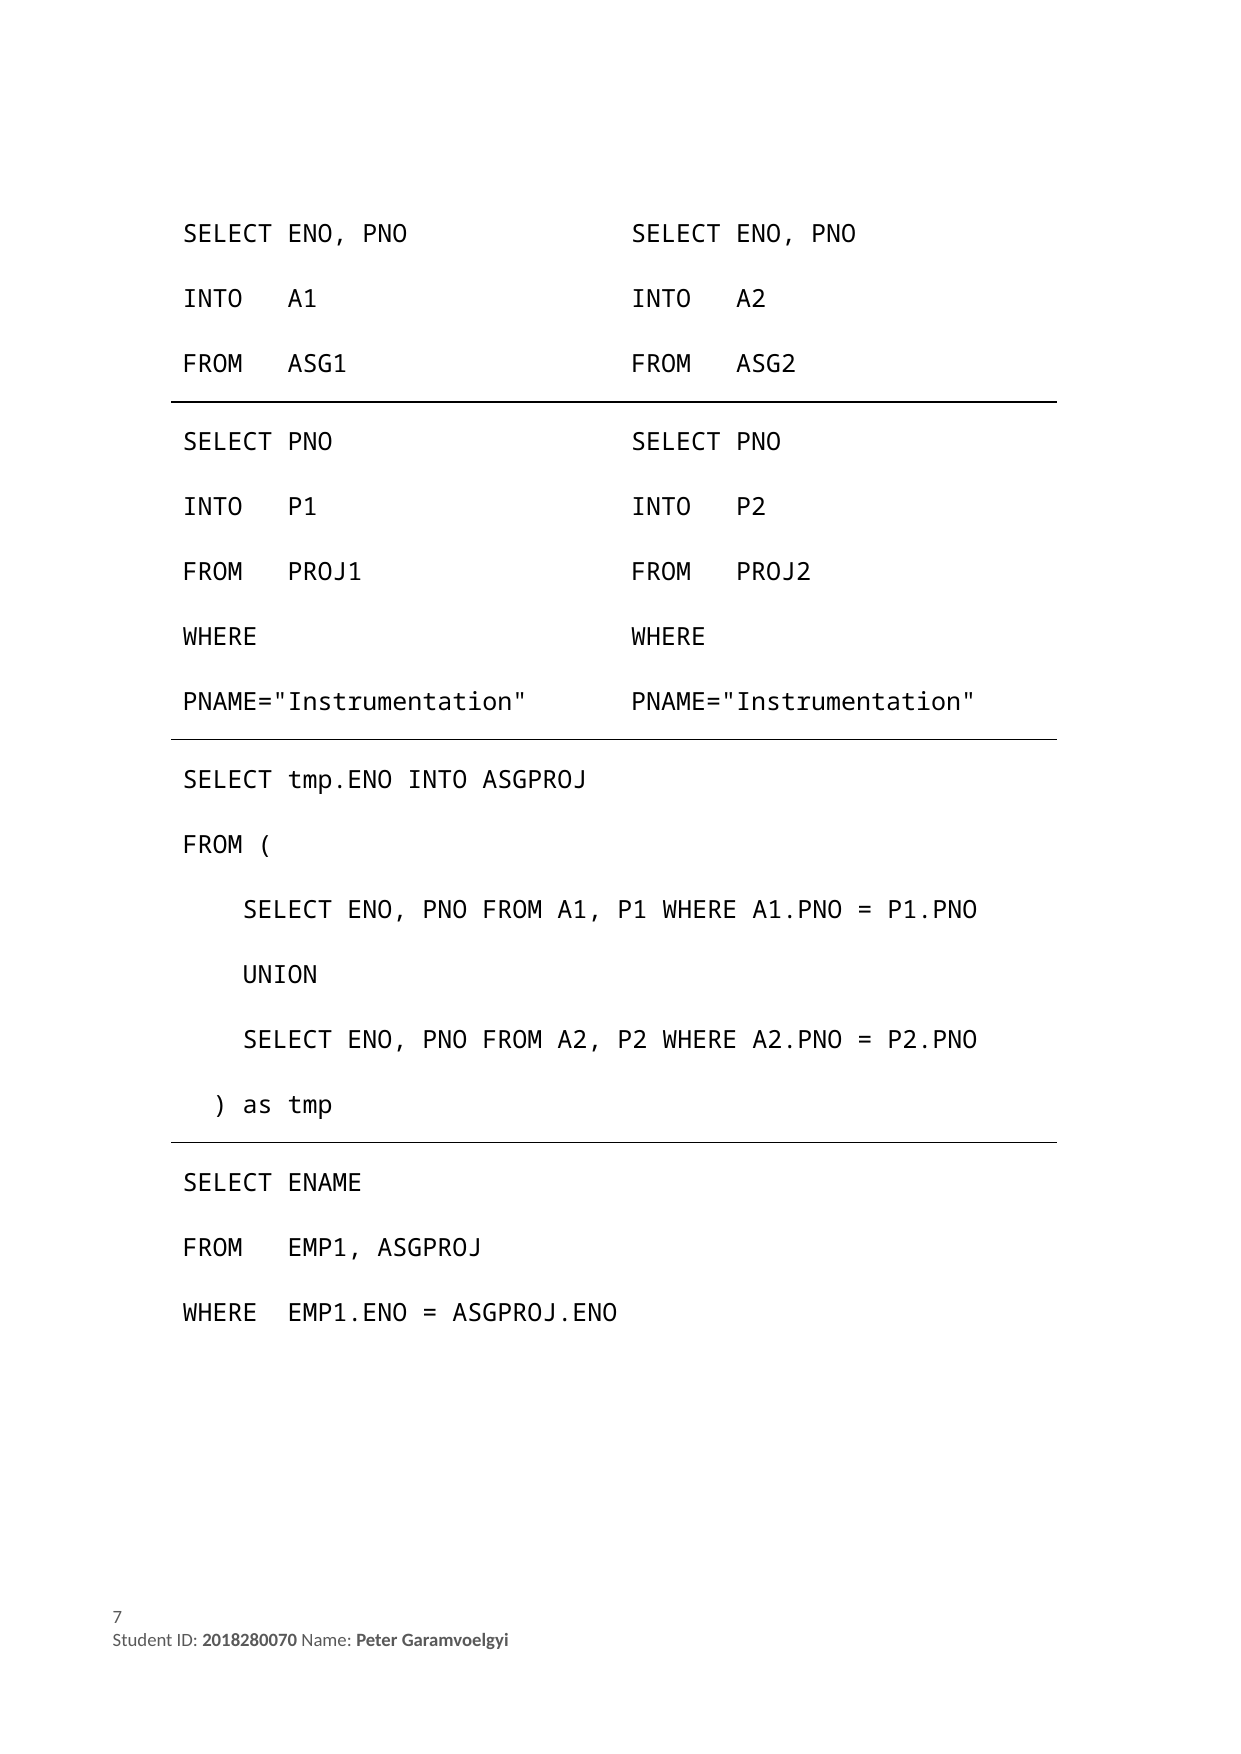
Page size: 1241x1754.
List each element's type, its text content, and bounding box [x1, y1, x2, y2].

table_cell SELECT ENAME FROM EMP1, ASGPROJ WHERE EMP1.ENO = ASGPROJ.ENO [171, 1143, 1057, 1350]
table_header SELECT ENO, PNO INTO A2 FROM ASG2 [620, 195, 1057, 401]
table_cell SELECT PNO INTO P1 FROM PROJ1 WHERE PNAME="Instrumentation" [171, 403, 619, 739]
table_cell SELECT tmp.ENO INTO ASGPROJ FROM ( SELECT ENO, PNO FROM A1, P1 WHERE A1.PNO = P1.PNO UNION SELECT ENO, PNO FROM A2, P2 WHERE A2.PNO = P2.PNO ) as tmp [171, 740, 1057, 1142]
table_header SELECT ENO, PNO INTO A1 FROM ASG1 [171, 195, 619, 401]
table_cell SELECT PNO INTO P2 FROM PROJ2 WHERE PNAME="Instrumentation" [620, 403, 1057, 739]
